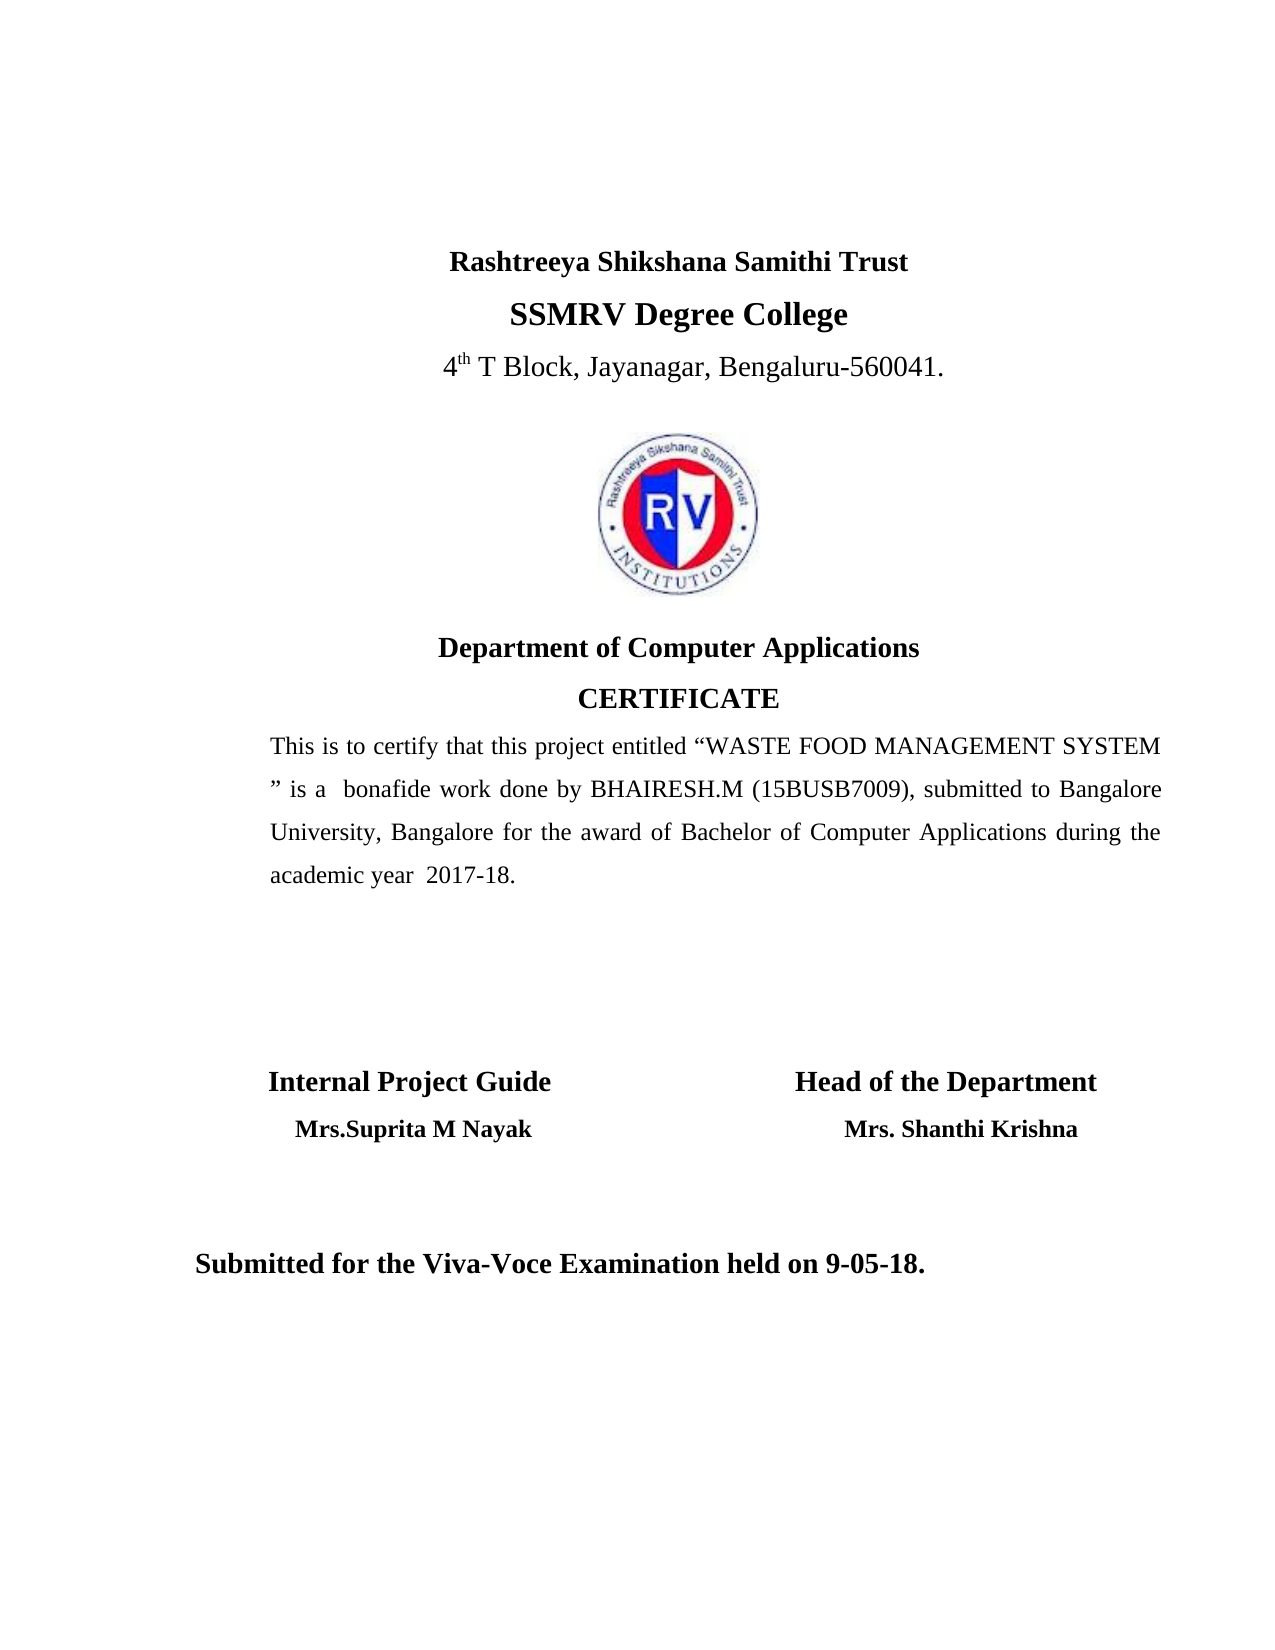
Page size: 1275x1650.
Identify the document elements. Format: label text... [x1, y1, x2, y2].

text 4th T Block, Jayanagar, Bengaluru-560041. [195, 349, 1162, 382]
text CERTIFICATE [195, 681, 1162, 714]
text This is to certify that this project entitled “WASTE FOOD MANAGEMENT SYSTEM ” is a bonafide work done by BHAIRESH.M (15BUSB7009), submitted to Bangalore University, Bangalore for the award of Bachelor of Computer Applications during the academic year 2017-18. [270, 731, 1162, 889]
text Mrs.Suprita M Nayak Mrs. Shanthi Krishna [195, 1114, 1162, 1143]
text Internal Project Guide Head of the Department [195, 1064, 1162, 1097]
text Department of Computer Applications [195, 630, 1162, 664]
picture [597, 432, 761, 597]
text Rashtreeya Shikshana Samithi Trust [195, 244, 1162, 277]
text SSMRV Degree College [195, 294, 1162, 332]
text Submitted for the Viva-Voce Examination held on 9-05-18. [195, 1246, 1162, 1279]
